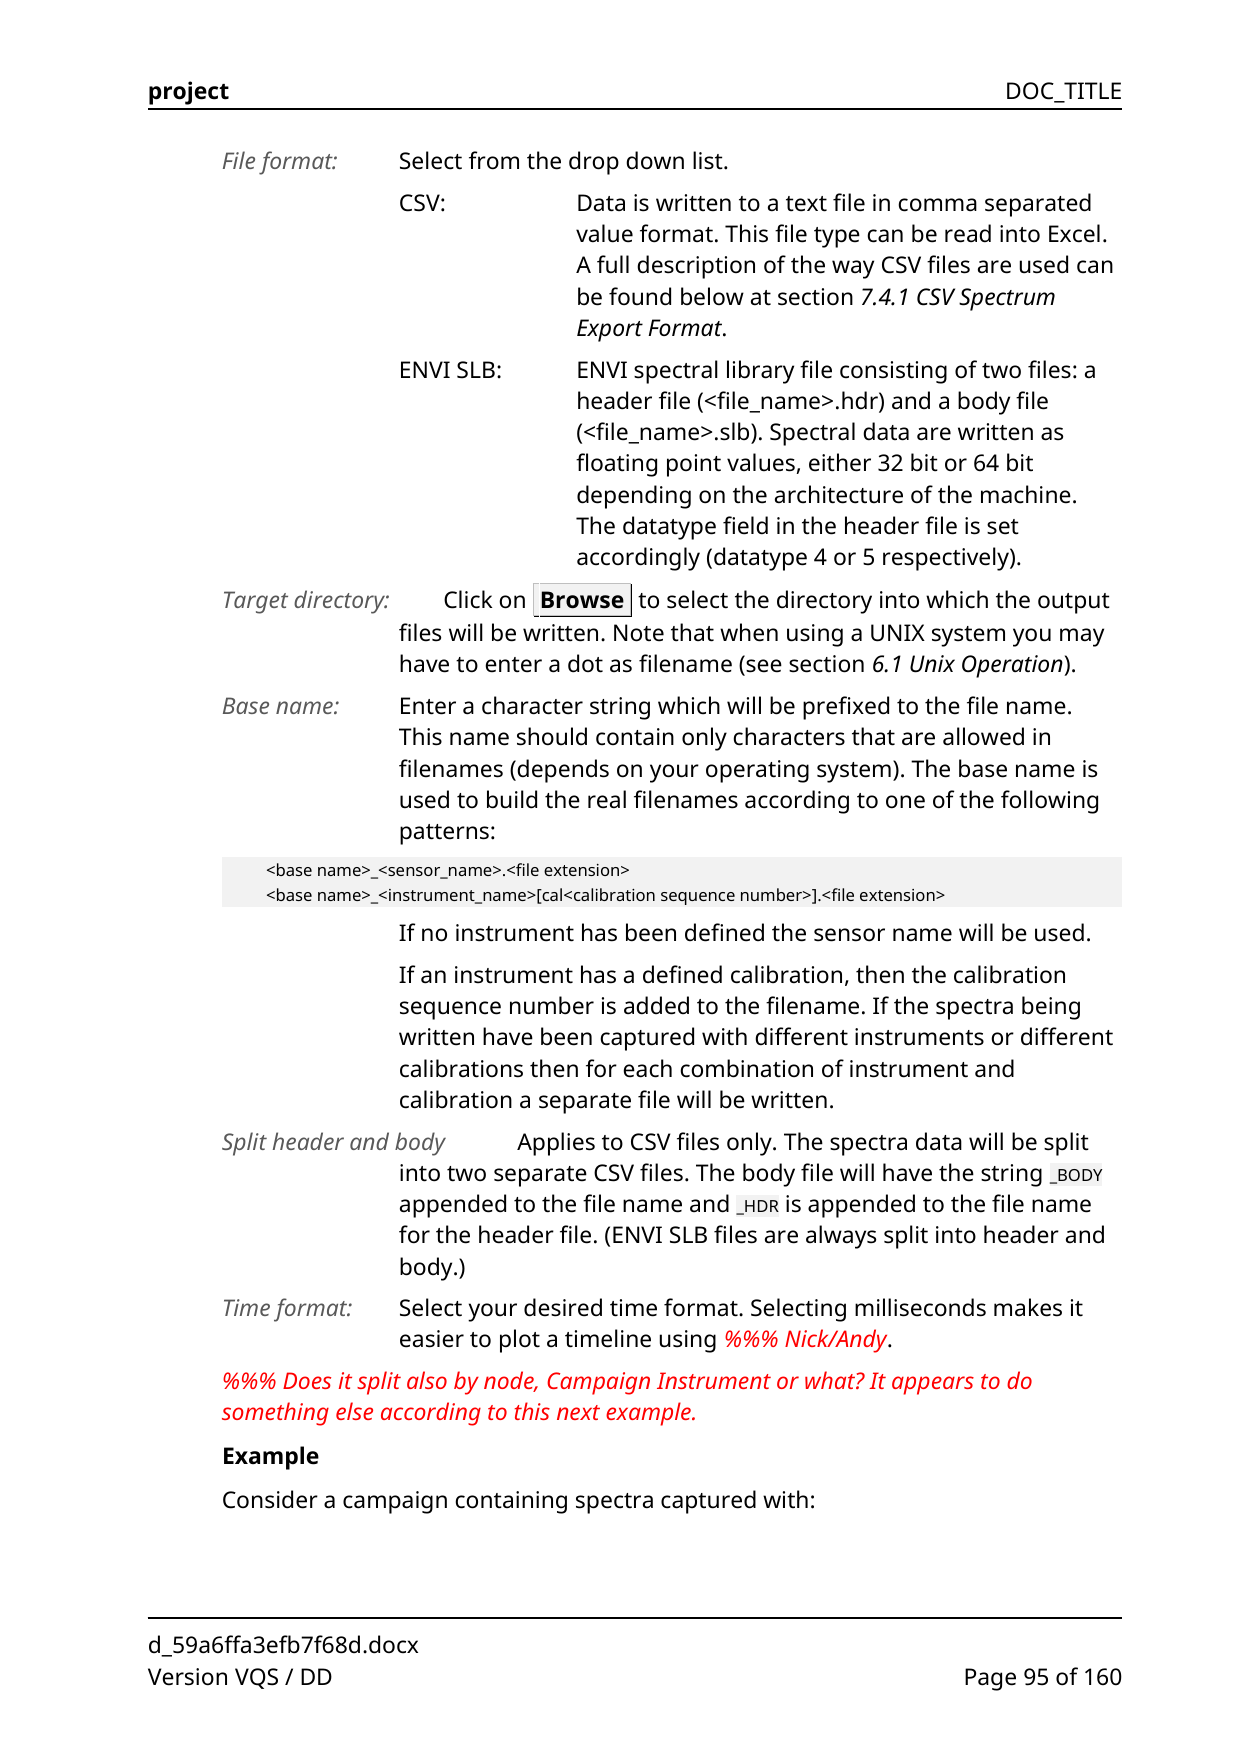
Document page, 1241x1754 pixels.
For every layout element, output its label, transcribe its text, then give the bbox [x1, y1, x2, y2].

text Split header and body Applies to CSV files only. The spectra data will be split into two separate CSV files. The body file will have the string _BODY appended to the file name and _HDR is appended to the file name for the header file. (ENVI SLB files are always split into header and body.) [222, 1125, 1122, 1282]
text Time format: Select your desired time format. Selecting milliseconds makes it easier to plot a timeline using %%% Nick/Andy. [222, 1292, 1122, 1354]
text Base name: Enter a character string which will be prefixed to the file name. This name should contain only characters that are allowed in filenames (depends on your operating system). The base name is used to build the real filenames according to one of the following patterns: [222, 690, 1122, 846]
text Consider a campaign containing spectra captured with: [222, 1484, 1122, 1515]
text <base name>_<instrument_name>[cal<calibration sequence number>].<file extension> [222, 882, 1122, 907]
text <base name>_<sensor_name>.<file extension> [222, 857, 1122, 882]
text If no instrument has been defined the sensor name will be used. [222, 917, 1122, 948]
text If an instrument has a defined calibration, then the calibration sequence number is added to the filename. If the spectra being written have been captured with different instruments or different calibrations then for each combination of instrument and calibration a separate file will be written. [222, 959, 1122, 1115]
text ENVI SLB: ENVI spectral library file consisting of two files: a header file (<file_name>.hdr) and a body file (<file_name>.slb). Spectral data are written as floating point values, either 32 bit or 64 bit depending on the architecture of the machine. The datatype field in the header file is set accordingly (datatype 4 or 5 respectively). [399, 353, 1122, 572]
text File format: Select from the drop down list. [222, 145, 1122, 176]
subtitle Example [222, 1440, 1122, 1471]
text %%% Does it split also by node, Campaign Instrument or what? It appears to do something else according to this next example. [222, 1365, 1122, 1427]
